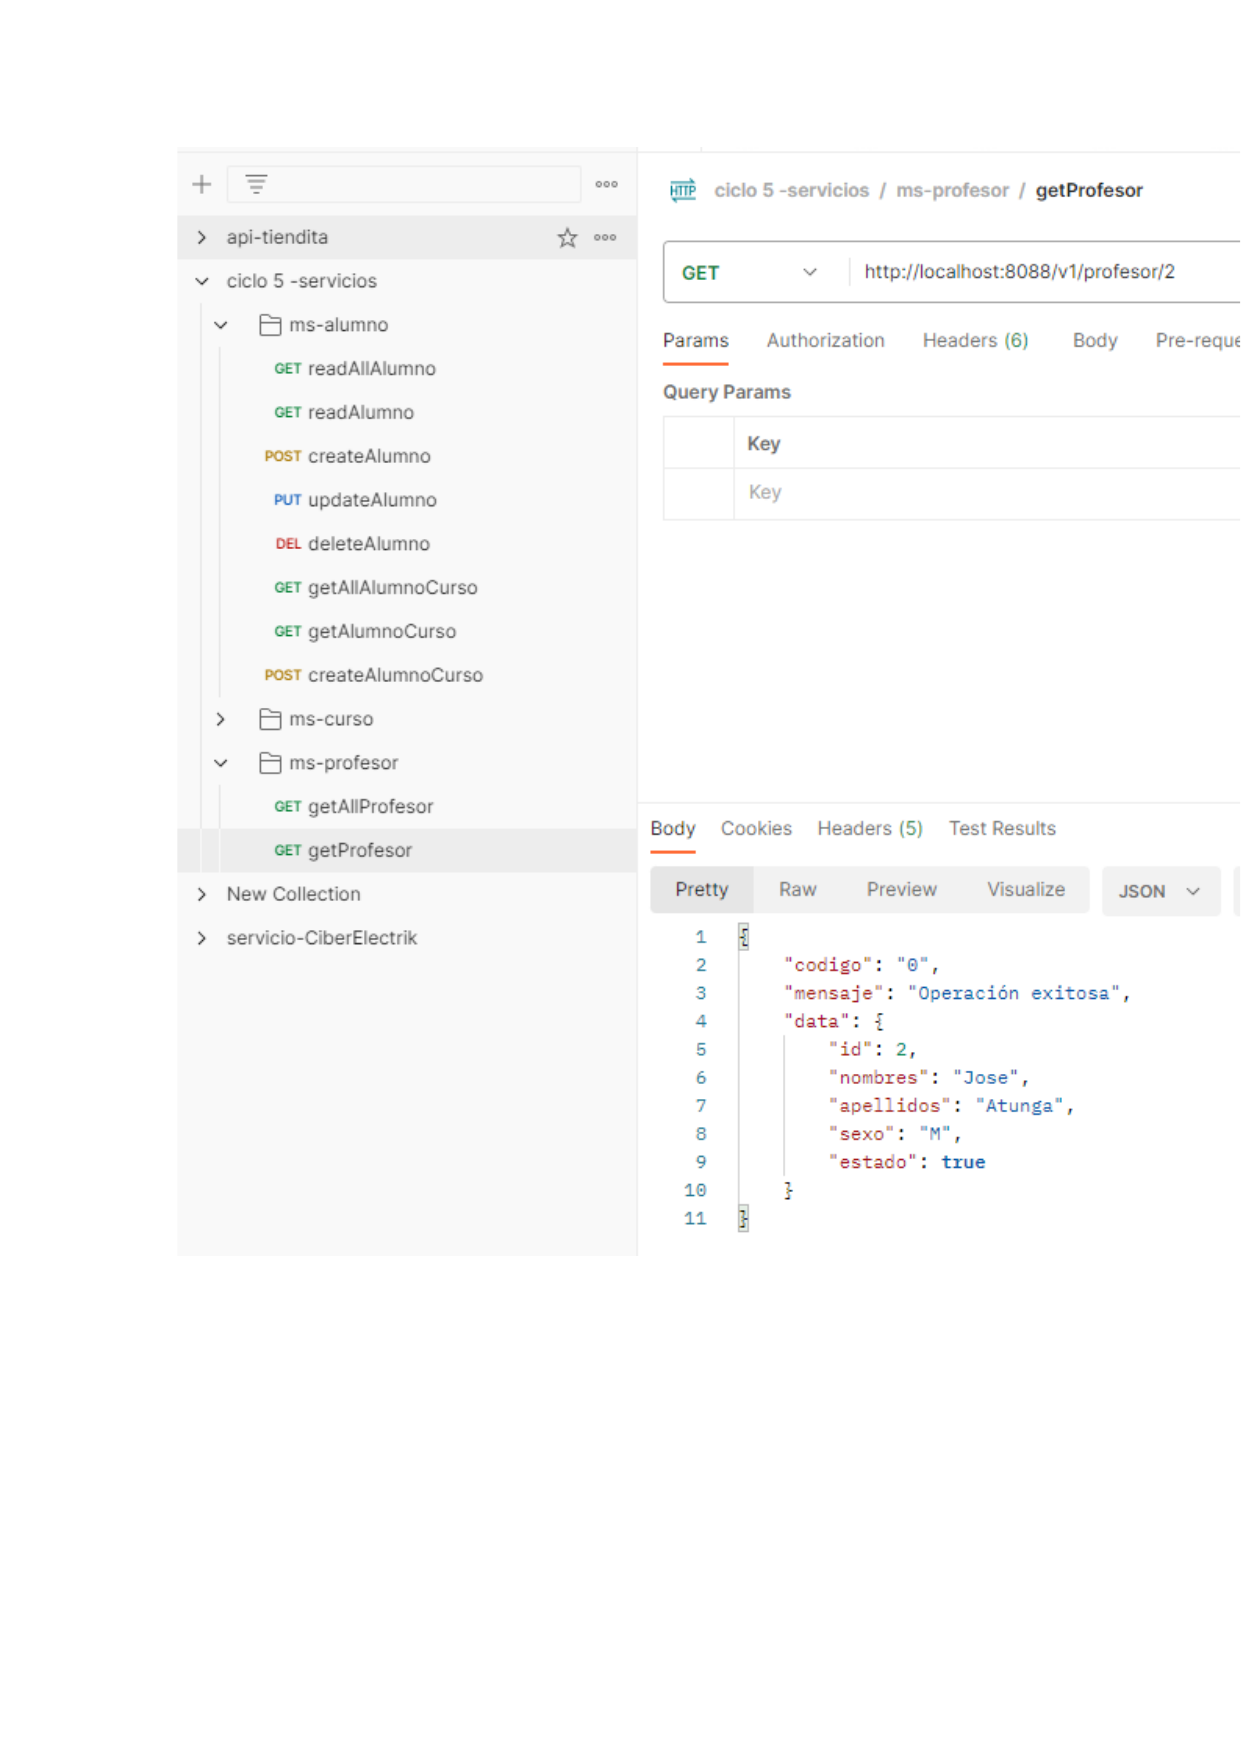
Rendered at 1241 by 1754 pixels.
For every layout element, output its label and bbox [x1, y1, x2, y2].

picture [177, 147, 1241, 1256]
